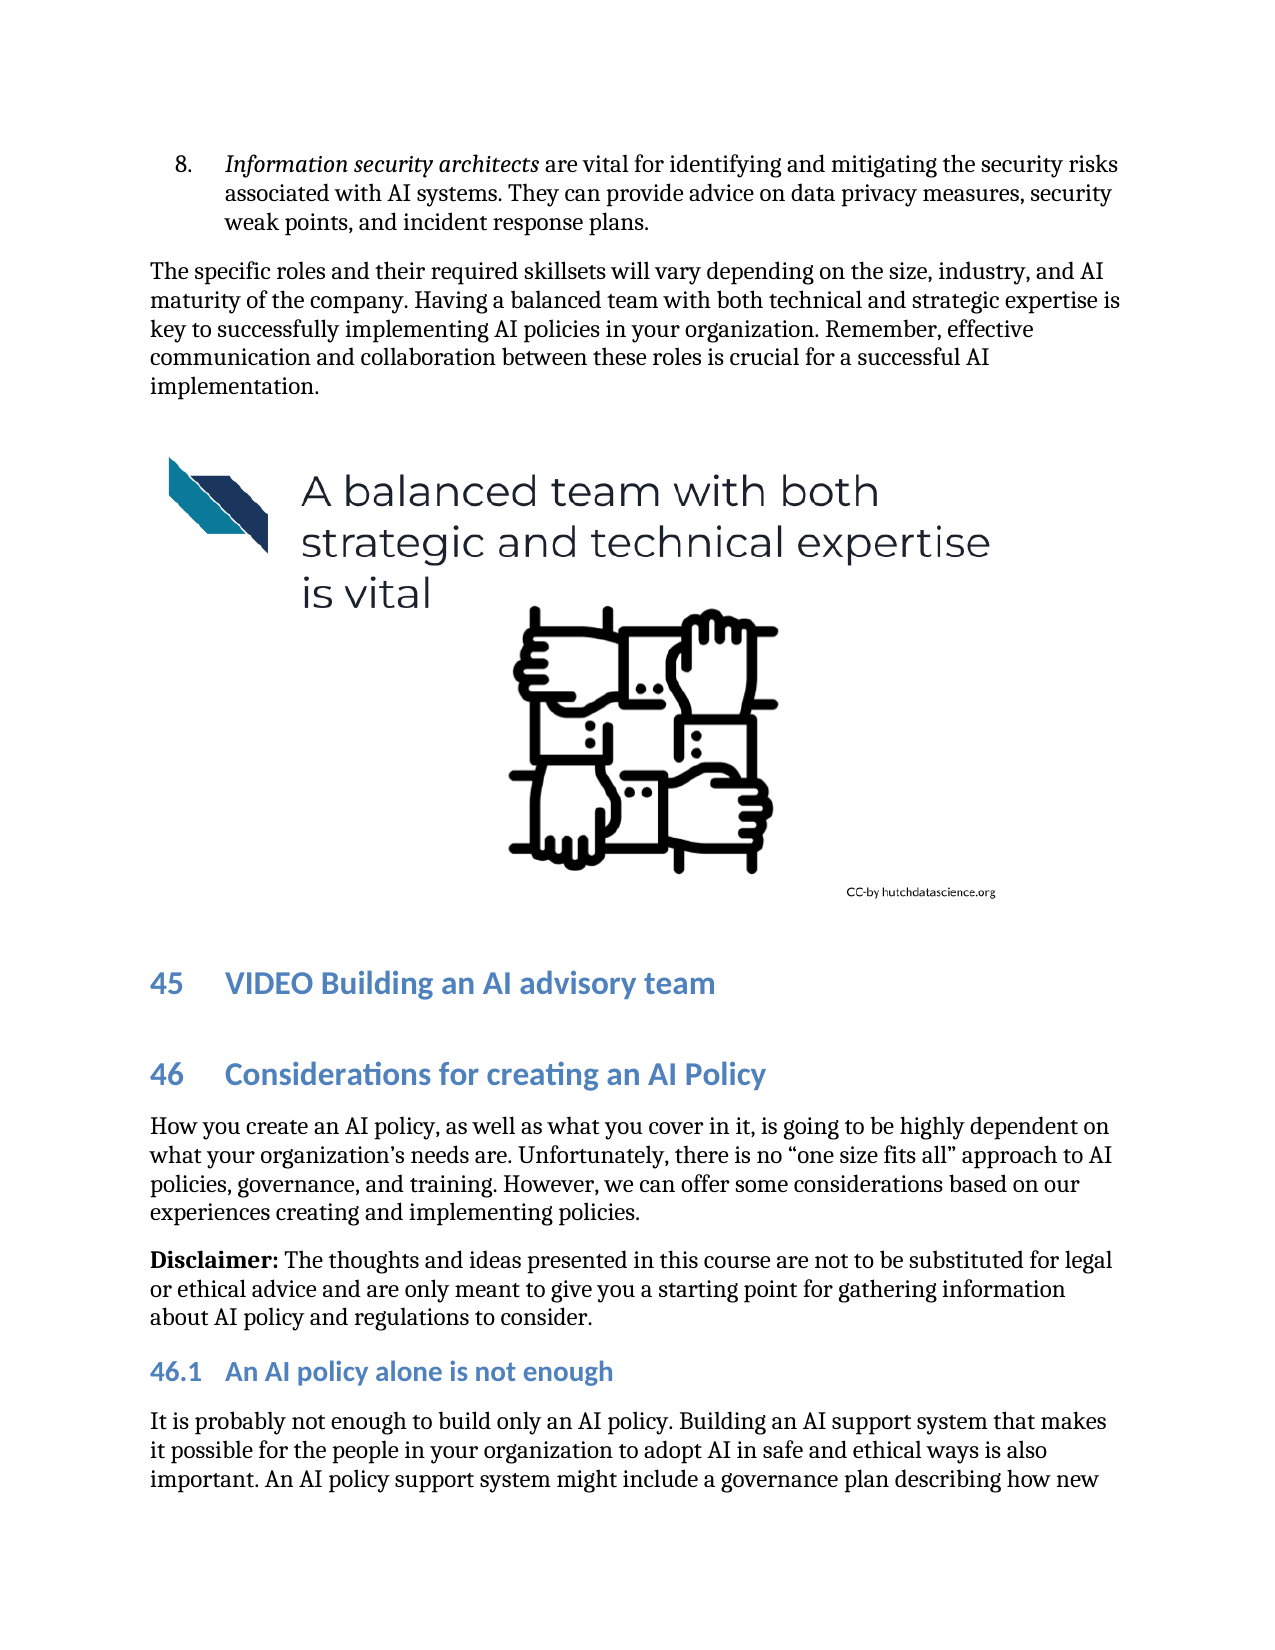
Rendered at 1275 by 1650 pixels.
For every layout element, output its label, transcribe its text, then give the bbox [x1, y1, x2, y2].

list Information security architects are vital for identifying and mitigating the security risks associated with AI systems. They can provide advice on data privacy measures, security weak points, and incident response plans. [175, 150, 1125, 236]
text Disclaimer: The thoughts and ideas presented in this course are not to be substituted for legal or ethical advice and are only meant to give you a starting point for gathering information about AI policy and regulations to consider. [150, 1246, 1125, 1332]
subtitle 45 VIDEO Building an AI advisory team [150, 962, 1125, 1002]
picture [168, 419, 1044, 912]
text The specific roles and their required skillsets will vary depending on the size, industry, and AI maturity of the company. Having a balanced team with both technical and strategic expertise is key to successfully implementing AI policies in your organization. Remember, effective communication and collaboration between these roles is crucial for a successful AI implementation. [150, 257, 1125, 401]
subtitle 46 Considerations for creating an AI Policy [150, 1052, 1125, 1093]
text How you create an AI policy, as well as what you cover in it, is going to be highly dependent on what your organization’s needs are. Unfortunately, there is no “one size fits all” approach to AI policies, governance, and training. However, we can offer some considerations based on our experiences creating and implementing policies. [150, 1112, 1125, 1227]
subtitle 46.1 An AI policy alone is not enough [150, 1353, 1125, 1388]
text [150, 1407, 1125, 1493]
